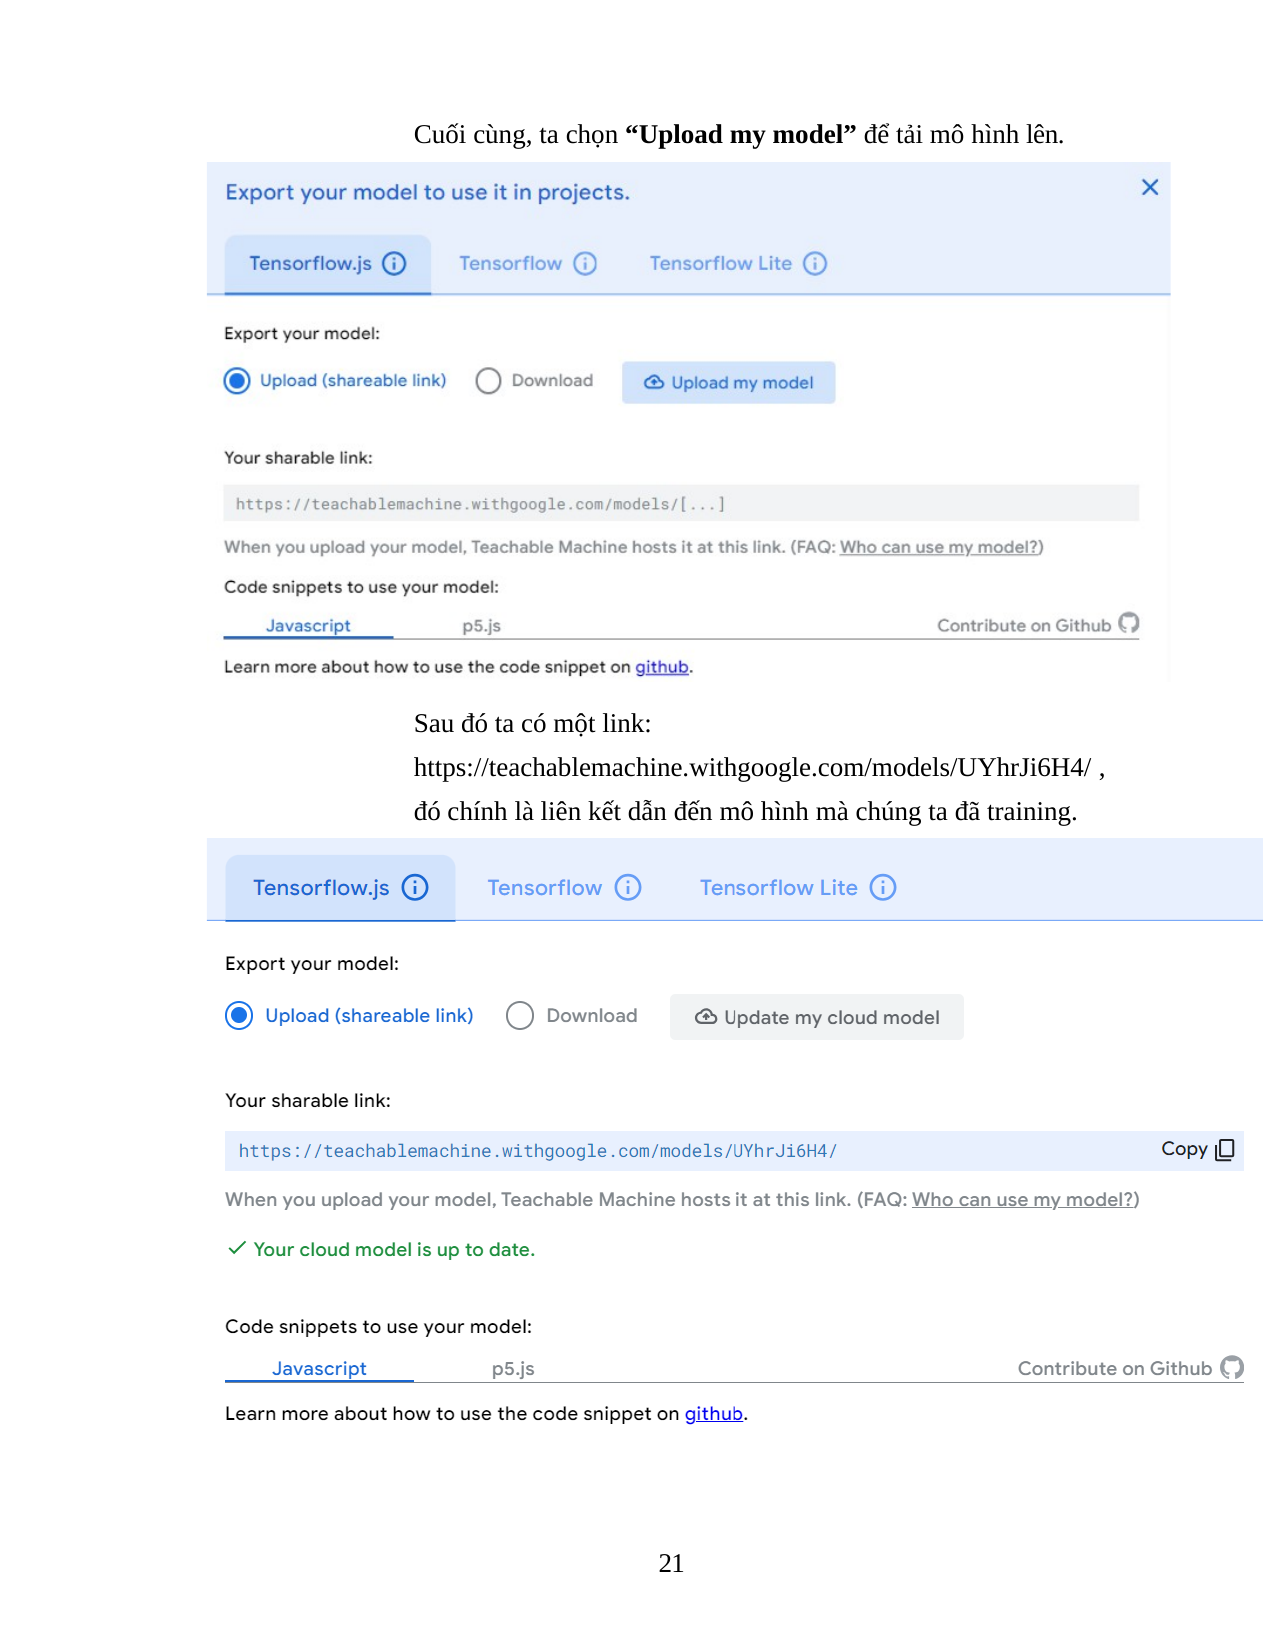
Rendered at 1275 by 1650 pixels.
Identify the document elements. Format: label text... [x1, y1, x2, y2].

text Sau đó ta có một link: https://teachablemachine.withgoogle.com/models/UYhrJi6H4/ , đó chính là liên kết dẫn đến mô hình mà chúng ta đã training. [413, 173, 1134, 826]
text Cuối cùng, ta chọn “Upload my model” để tải mô hình lên. [413, 118, 1223, 149]
picture [206, 838, 1263, 1437]
picture [206, 162, 1171, 682]
